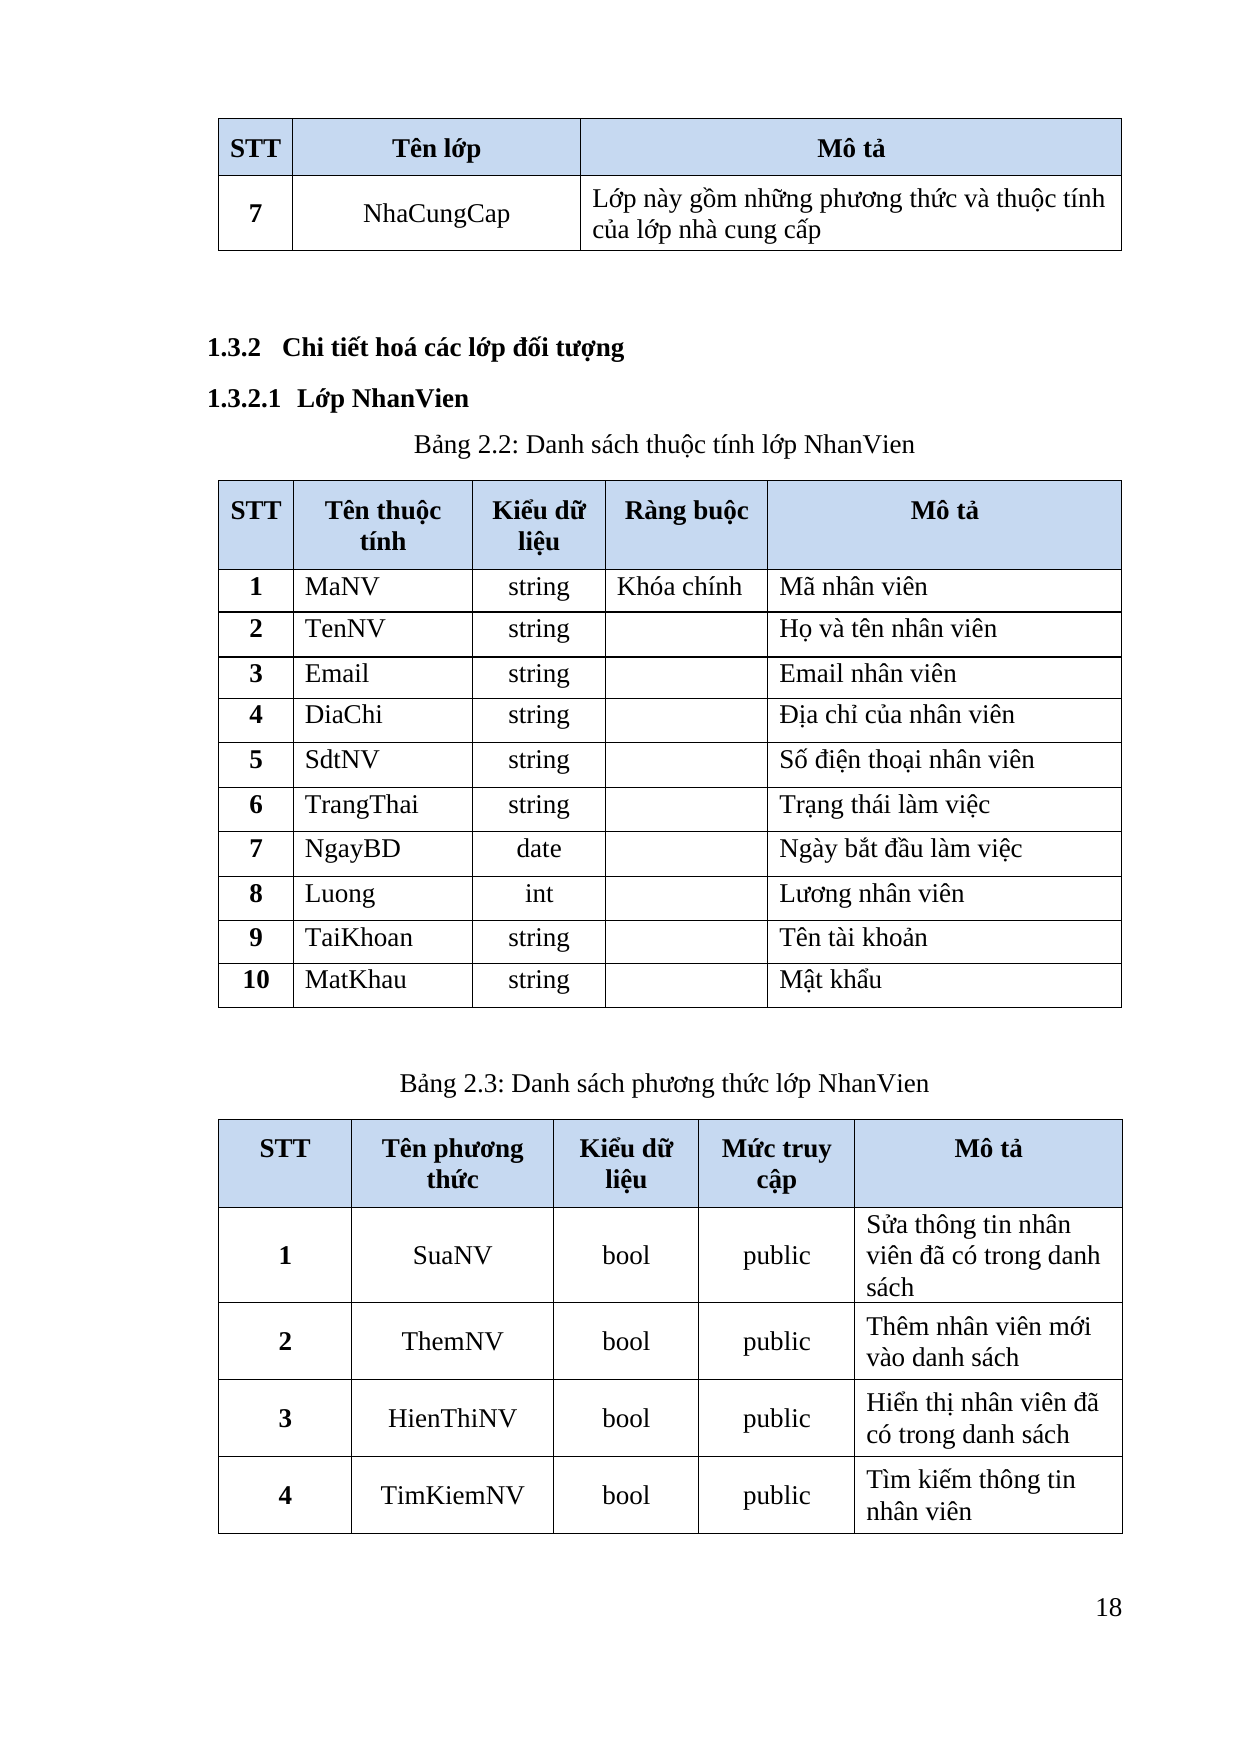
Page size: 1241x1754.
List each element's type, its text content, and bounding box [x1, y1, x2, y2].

table_cell 5 [219, 743, 293, 787]
table_cell MatKhau [294, 964, 472, 1007]
table_cell TrangThai [294, 788, 472, 831]
table_cell DiaChi [294, 699, 472, 742]
table_header Mô tả [768, 481, 1121, 569]
table_header STT [219, 1120, 351, 1207]
table_cell 7 [219, 176, 292, 250]
table_cell 10 [219, 964, 293, 1007]
table_header Kiểu dữ liệu [554, 1120, 698, 1207]
table_cell Lớp này gồm những phương thức và thuộc tính của lớp nhà cung cấp [581, 176, 1121, 250]
table_cell HienThiNV [352, 1380, 553, 1456]
table_cell 6 [219, 788, 293, 831]
table_cell public [699, 1208, 854, 1302]
table_cell 7 [219, 832, 293, 876]
table_cell Ngày bắt đầu làm việc [768, 832, 1121, 876]
table_cell 3 [219, 1380, 351, 1456]
table_cell Lương nhân viên [768, 877, 1121, 920]
table_cell [606, 699, 767, 742]
table_cell date [473, 832, 605, 876]
table_cell SdtNV [294, 743, 472, 787]
table_cell string [473, 570, 605, 611]
table_cell 1 [219, 1208, 351, 1302]
table_cell 4 [219, 699, 293, 742]
table_header STT [219, 119, 292, 175]
table_cell Mã nhân viên [768, 570, 1121, 611]
table_cell string [473, 699, 605, 742]
table_header Kiểu dữ liệu [473, 481, 605, 569]
table_cell Địa chỉ của nhân viên [768, 699, 1121, 742]
table_cell 8 [219, 877, 293, 920]
table_cell 3 [219, 658, 293, 698]
table_cell Họ và tên nhân viên [768, 613, 1121, 656]
table_cell ThemNV [352, 1303, 553, 1379]
subtitle Lớp NhanVien [207, 382, 1122, 413]
table_cell string [473, 658, 605, 698]
table_cell Trạng thái làm việc [768, 788, 1121, 831]
table_header Mô tả [581, 119, 1121, 175]
table_cell int [473, 877, 605, 920]
table_cell Tìm kiếm thông tin nhân viên [855, 1457, 1122, 1533]
table_cell Thêm nhân viên mới vào danh sách [855, 1303, 1122, 1379]
table_cell bool [554, 1303, 698, 1379]
table_cell [606, 788, 767, 831]
table_cell string [473, 613, 605, 656]
table_cell [606, 921, 767, 962]
table_cell bool [554, 1457, 698, 1533]
table_cell Luong [294, 877, 472, 920]
table_cell [606, 832, 767, 876]
table_cell MaNV [294, 570, 472, 611]
table_cell NhaCungCap [293, 176, 580, 250]
table_cell public [699, 1457, 854, 1533]
table_cell 4 [219, 1457, 351, 1533]
table_cell Khóa chính [606, 570, 767, 611]
table_header Mô tả [855, 1120, 1122, 1207]
table_cell 9 [219, 921, 293, 962]
table_cell Email [294, 658, 472, 698]
table_cell 1 [219, 570, 293, 611]
table_header Ràng buộc [606, 481, 767, 569]
table_cell TaiKhoan [294, 921, 472, 962]
table_cell Email nhân viên [768, 658, 1121, 698]
table_header Mức truy cập [699, 1120, 854, 1207]
table_cell Tên tài khoản [768, 921, 1121, 962]
table_cell [606, 964, 767, 1007]
table_cell Mật khẩu [768, 964, 1121, 1007]
table_cell public [699, 1303, 854, 1379]
table_cell public [699, 1380, 854, 1456]
table_cell TenNV [294, 613, 472, 656]
table_cell string [473, 788, 605, 831]
table_cell NgayBD [294, 832, 472, 876]
table_cell TimKiemNV [352, 1457, 553, 1533]
table_cell SuaNV [352, 1208, 553, 1302]
table_cell [606, 613, 767, 656]
table_cell Số điện thoại nhân viên [768, 743, 1121, 787]
table_cell 2 [219, 613, 293, 656]
table_cell Hiển thị nhân viên đã có trong danh sách [855, 1380, 1122, 1456]
table_cell [606, 743, 767, 787]
table_header Tên phương thức [352, 1120, 553, 1207]
table_cell string [473, 743, 605, 787]
table_header Tên lớp [293, 119, 580, 175]
table_header STT [219, 481, 293, 569]
subtitle Chi tiết hoá các lớp đối tượng [207, 331, 1122, 362]
table_cell string [473, 921, 605, 962]
table_header Tên thuộc tính [294, 481, 472, 569]
table_cell [606, 877, 767, 920]
table_cell [606, 658, 767, 698]
table_cell 2 [219, 1303, 351, 1379]
table_cell Sửa thông tin nhân viên đã có trong danh sách [855, 1208, 1122, 1302]
table_cell string [473, 964, 605, 1007]
table_cell bool [554, 1208, 698, 1302]
table_cell bool [554, 1380, 698, 1456]
